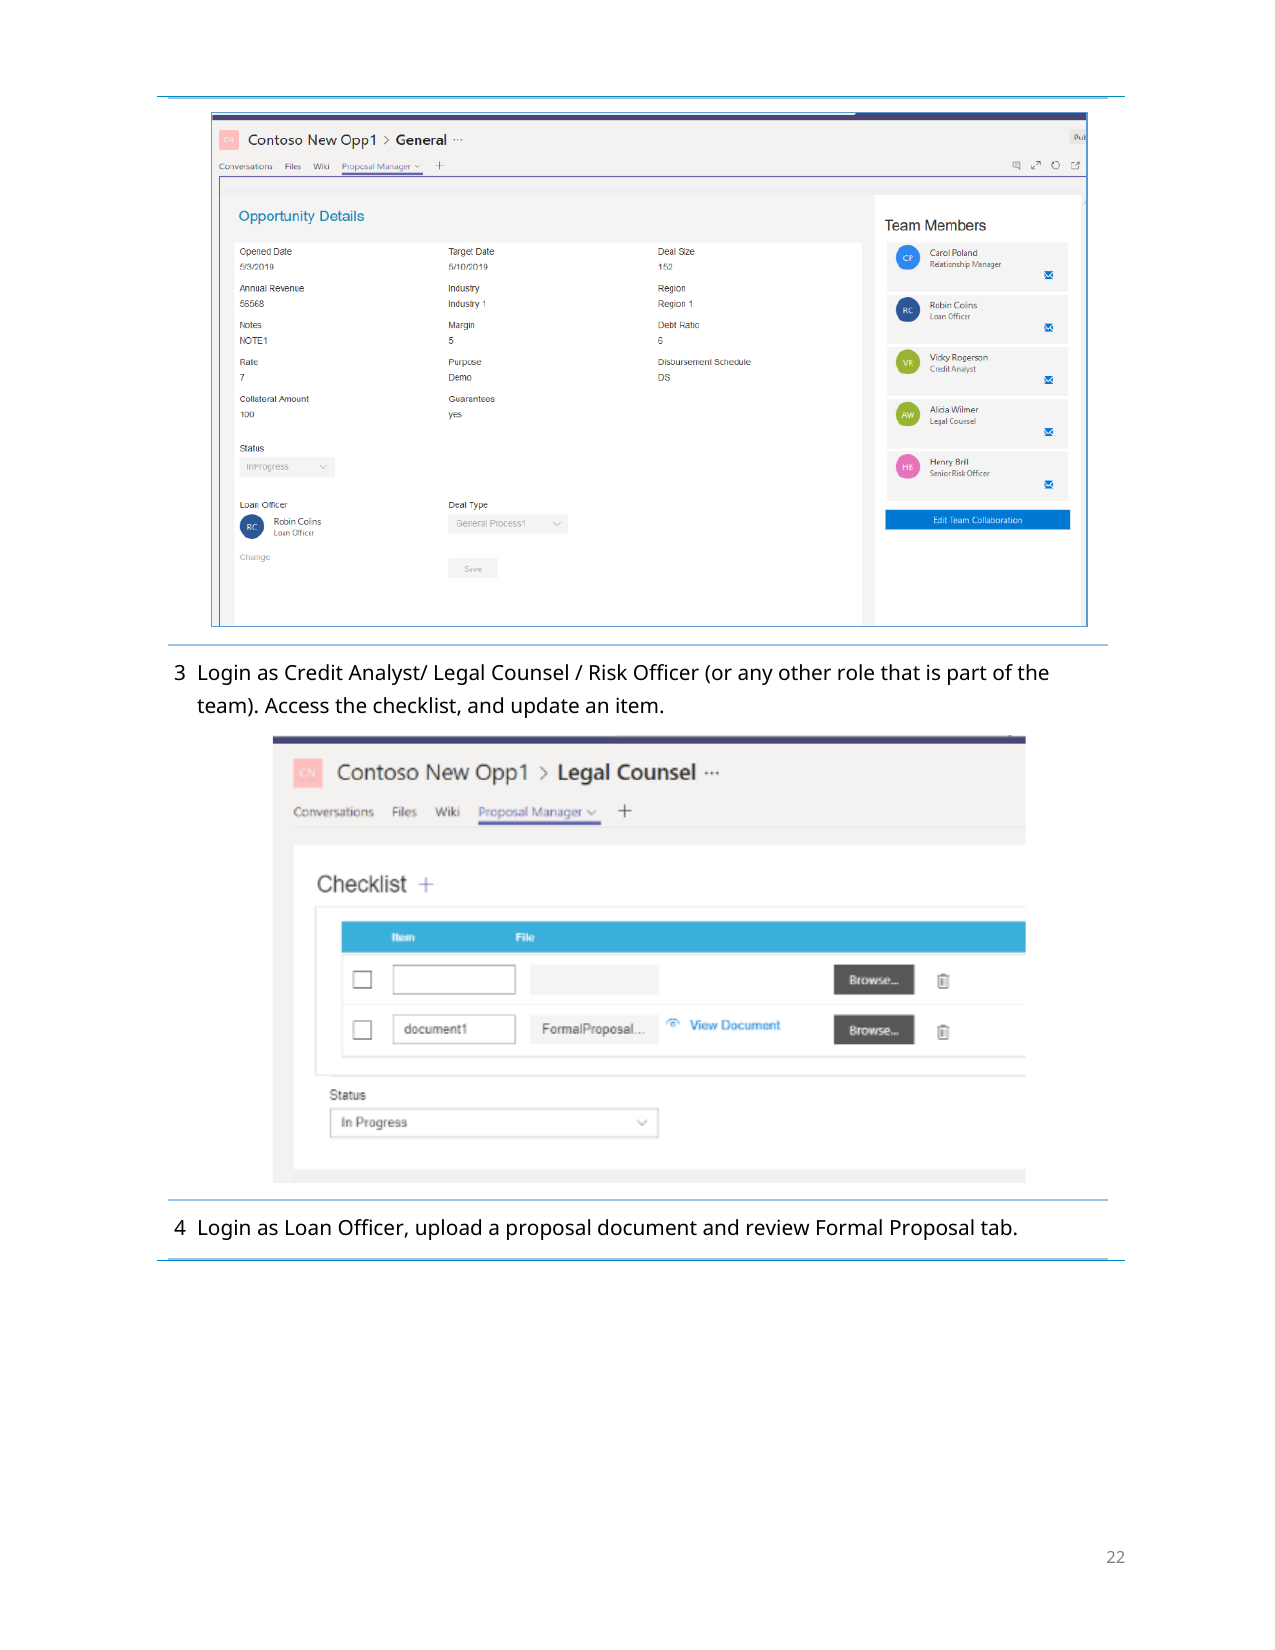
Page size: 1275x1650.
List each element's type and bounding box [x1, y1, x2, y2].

picture [212, 113, 1086, 626]
picture [272, 735, 1026, 1183]
table_header [157, 97, 1125, 1260]
